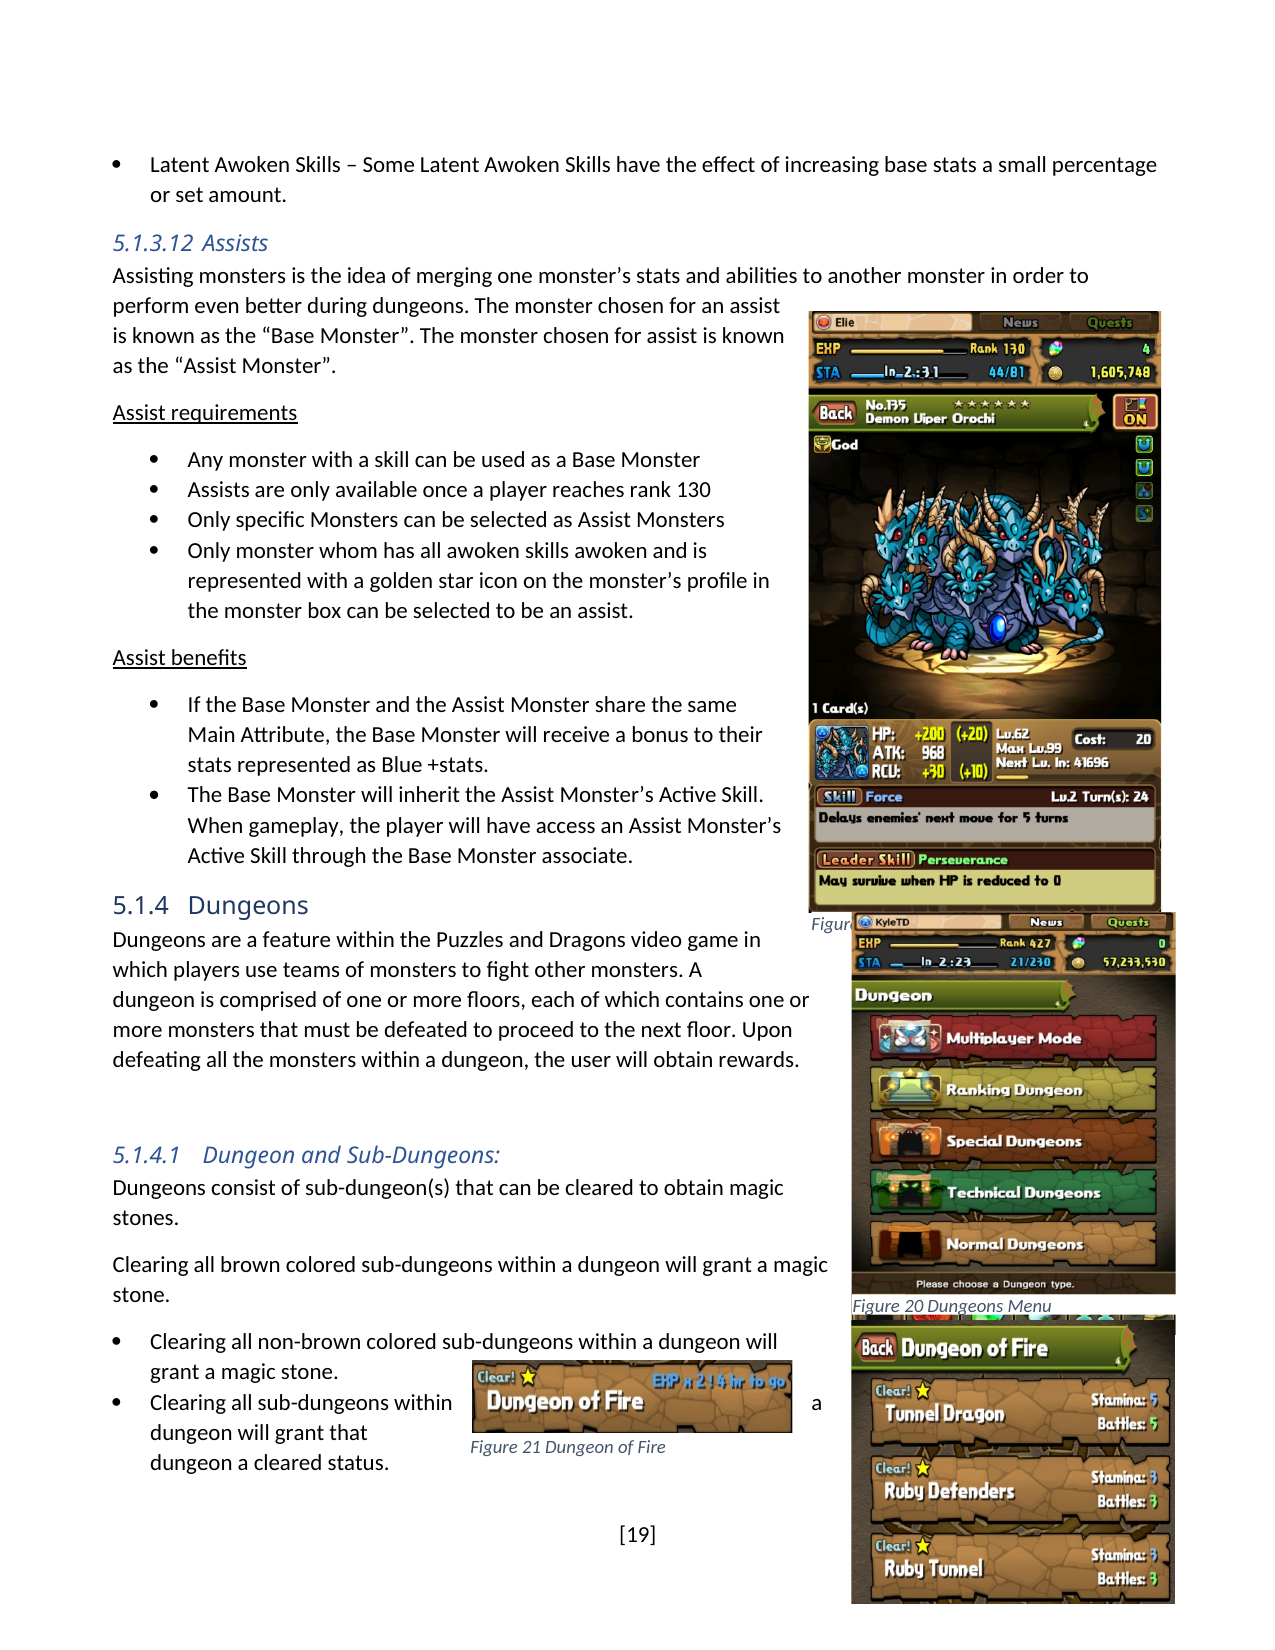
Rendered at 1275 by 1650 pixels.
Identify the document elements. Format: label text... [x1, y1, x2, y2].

list Clearing all sub-dungeons within a dungeon will grant that dungeon a cleared status. [112, 1388, 851, 1476]
list The Base Monster will inherit the Assist Monster’s Active Skill. When gameplay, the player will have access an Assist Monster’s Active Skill through the Base Monster associate. [150, 781, 808, 869]
picture [470, 1360, 793, 1432]
subtitle Assists [112, 227, 1162, 258]
picture [808, 311, 1162, 913]
list Any monster with a skill can be used as a Base Monster [150, 445, 808, 473]
list Only specific Monsters can be selected as Assist Monsters [150, 506, 808, 534]
picture [851, 912, 1176, 1604]
list If the Base Monster and the Assist Monster share the same Main Attribute, the Base Monster will receive a bonus to their stats represented as Blue +stats. [150, 690, 808, 778]
text Clearing all brown colored sub-dungeons within a dungeon will grant a magic stone. [112, 1250, 851, 1308]
list Clearing all non-brown colored sub-dungeons within a dungeon will grant a magic stone. [112, 1327, 851, 1385]
text Assist requirements [112, 398, 808, 426]
text Assisting monsters is the idea of merging one monster’s stats and abilities to another monster in order to perform even better during dungeons. The monster chosen for an assist is known as the “Base Monster”. The monster chosen for assist is known as the “Assist Monster”. [112, 261, 1162, 379]
subtitle Dungeon and Sub-Dungeons: [112, 1139, 851, 1171]
list Only monster whom has all awoken skills awoken and is represented with a golden star icon on the monster’s profile in the monster box can be selected to be an assist. [150, 536, 808, 624]
text Assist benefits [112, 643, 808, 671]
list Latent Awoken Skills – Some Latent Awoken Skills have the effect of increasing base stats a small percentage or set amount. [112, 150, 1162, 208]
text Dungeons are a feature within the Puzzles and Dragons video game in which players use teams of monsters to fight other monsters. A dungeon is comprised of one or more floors, each of which contains one or more monsters that must be defeated to proceed to the next floor. Upon defeating all the monsters within a dungeon, the user will obtain rewards. [112, 925, 851, 1073]
list Assists are only available once a player reaches rank 130 [150, 475, 808, 503]
text Dungeons consist of sub-dungeon(s) that can be cleared to obtain magic stones. [112, 1173, 851, 1231]
subtitle Dungeons [112, 888, 811, 922]
